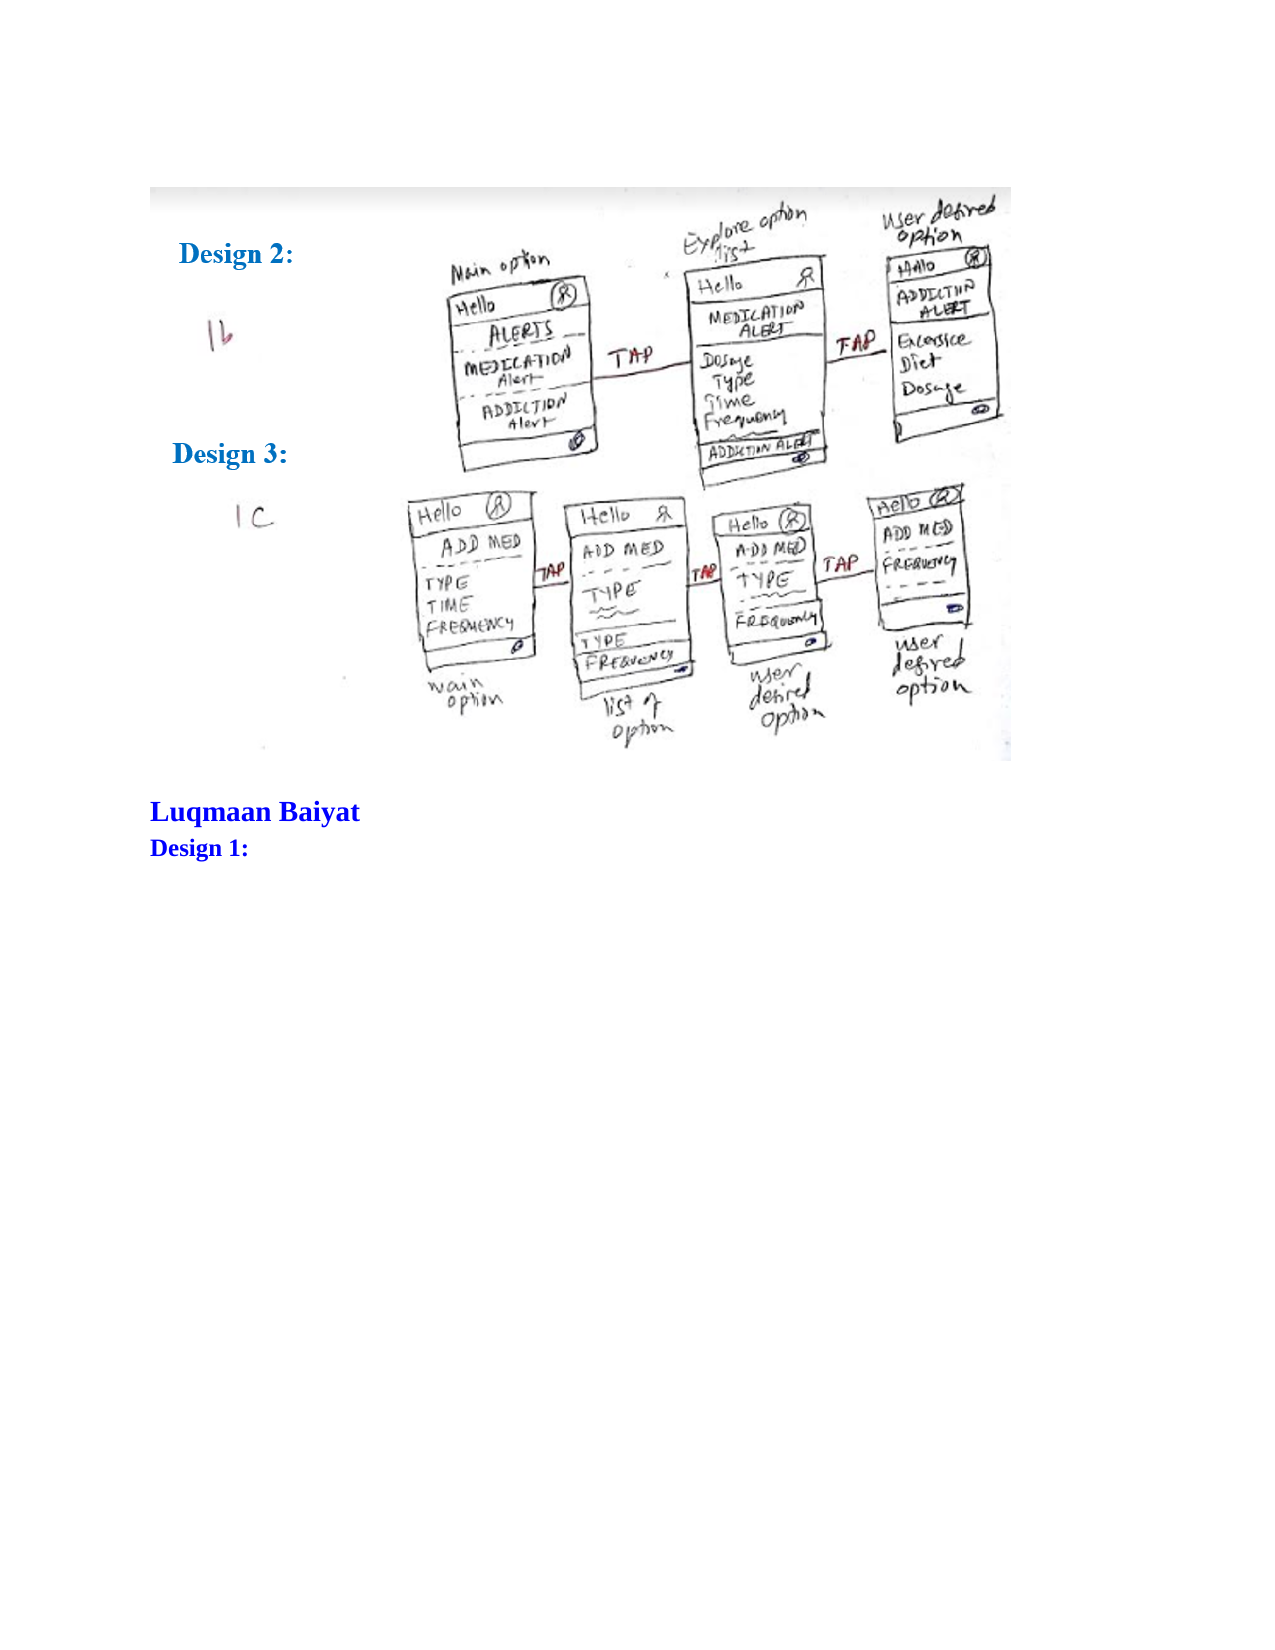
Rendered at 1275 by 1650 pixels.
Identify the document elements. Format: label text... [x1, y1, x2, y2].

text Luqmaan Baiyat [150, 794, 1125, 828]
text Design 1: [150, 833, 1125, 861]
picture [150, 187, 1013, 761]
